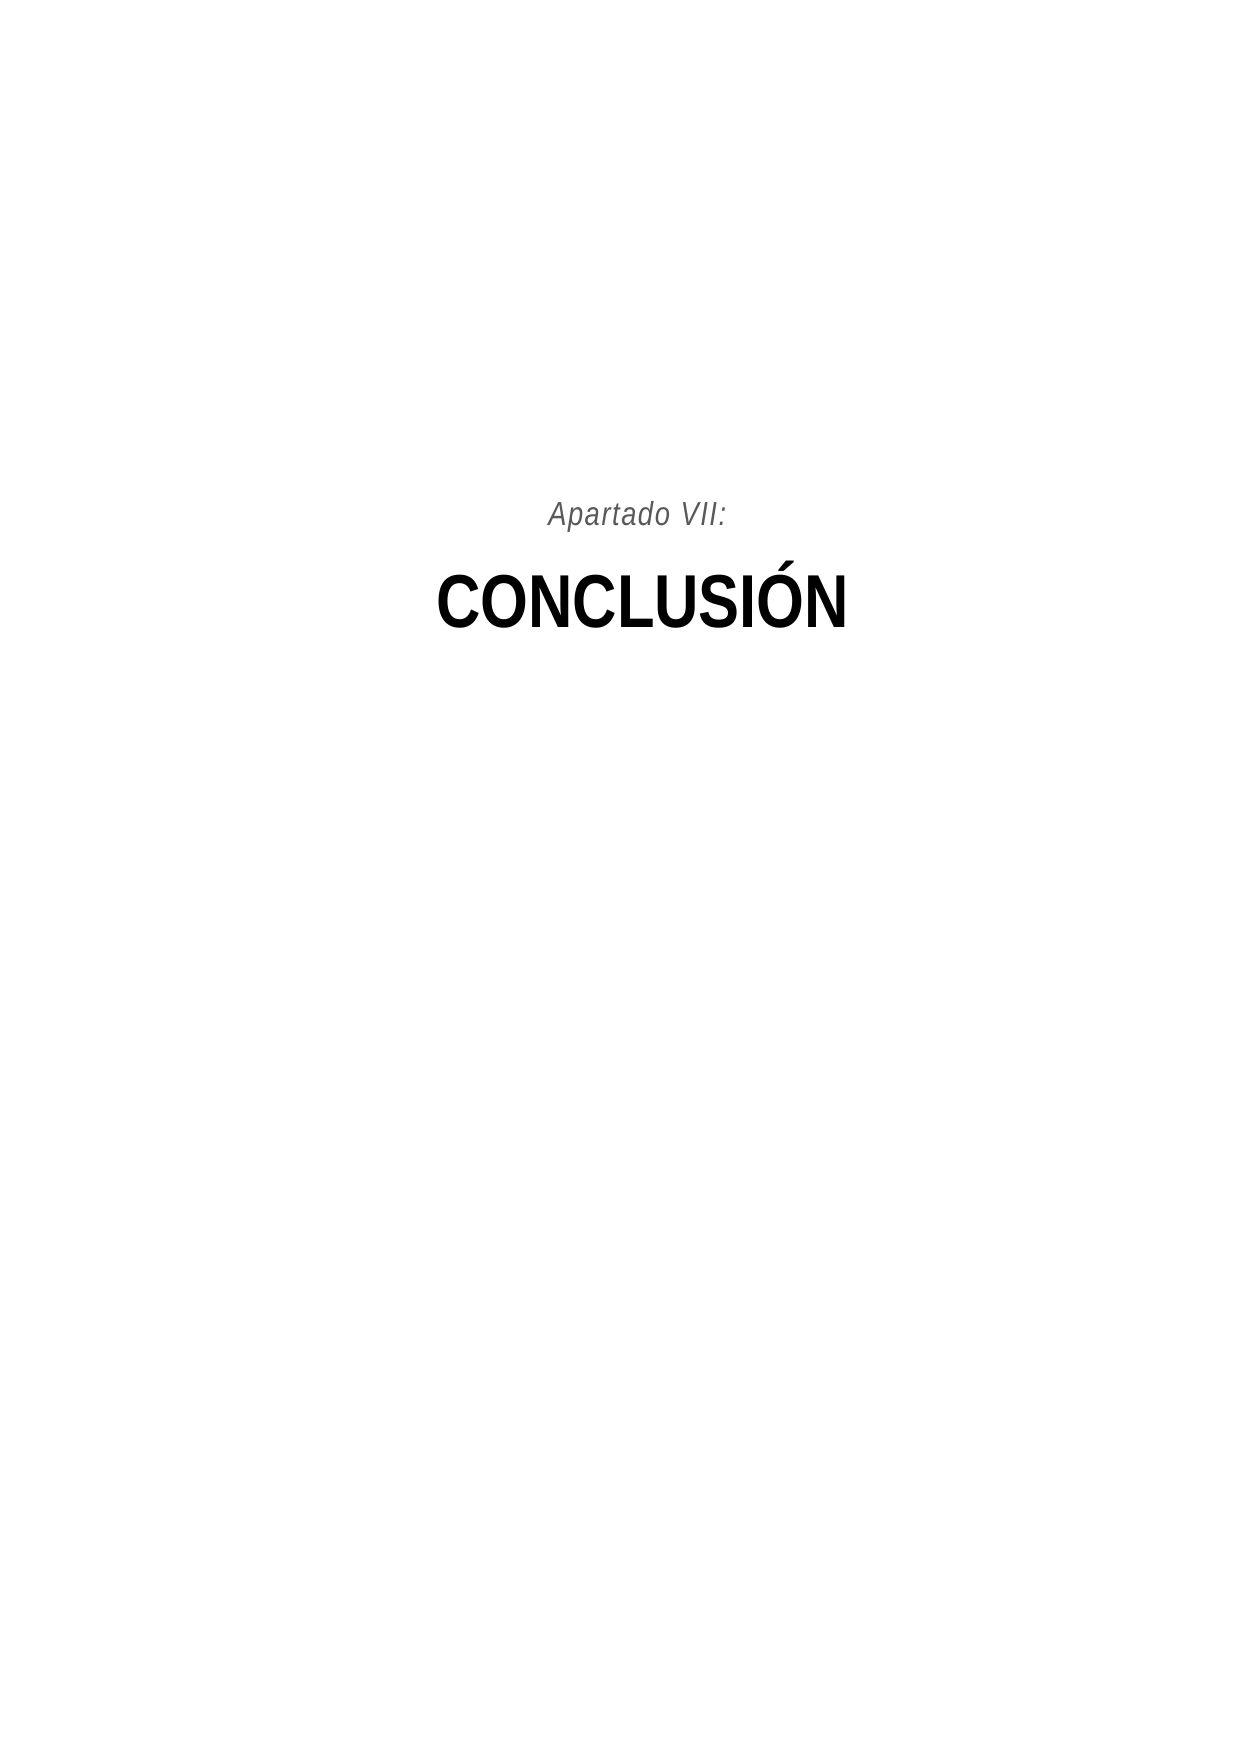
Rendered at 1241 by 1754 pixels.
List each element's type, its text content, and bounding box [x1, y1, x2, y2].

subtitle Apartado VII: [177, 494, 1063, 533]
subtitle CONCLUSIÓN [177, 558, 1063, 644]
